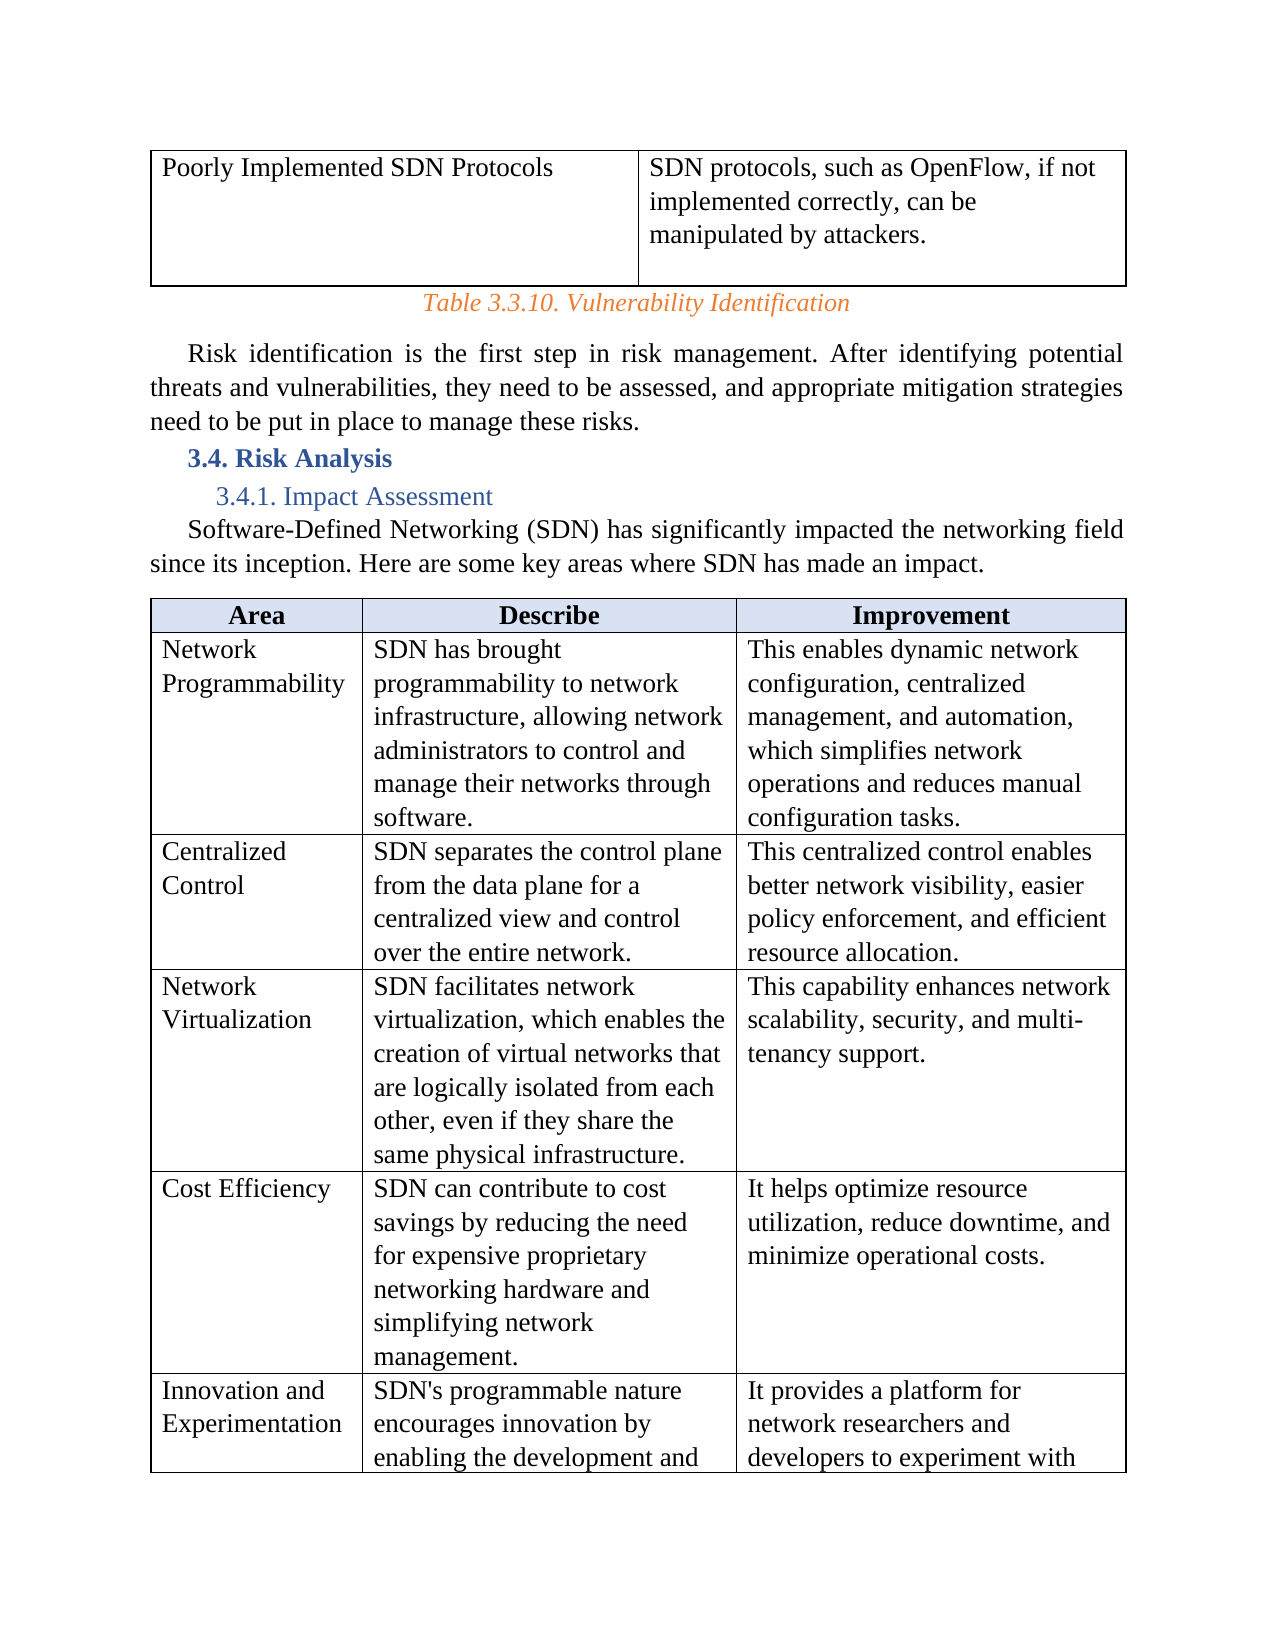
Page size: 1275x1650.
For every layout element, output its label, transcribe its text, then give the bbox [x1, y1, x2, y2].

table_cell SDN protocols, such as OpenFlow, if not implemented correctly, can be manipulated by attackers. [639, 151, 1125, 285]
table_cell Cost Efficiency [152, 1172, 362, 1373]
table_cell SDN facilitates network virtualization, which enables the creation of virtual networks that are logically isolated from each other, even if they share the same physical infrastructure. [363, 970, 736, 1171]
table_cell Network Programmability [152, 633, 362, 834]
table_cell This capability enhances network scalability, security, and multi-tenancy support. [737, 970, 1125, 1171]
subtitle Risk Analysis [187, 442, 1125, 473]
table_header Describe [363, 599, 736, 632]
text Risk identification is the first step in risk management. After identifying potential threats and vulnerabilities, they need to be assessed, and appropriate mitigation strategies need to be put in place to manage these risks. [150, 338, 1125, 436]
table_header Improvement [737, 599, 1125, 632]
table_cell SDN has brought programmability to network infrastructure, allowing network administrators to control and manage their networks through software. [363, 633, 736, 834]
table_cell SDN can contribute to cost savings by reducing the need for expensive proprietary networking hardware and simplifying network management. [363, 1172, 736, 1373]
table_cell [152, 1374, 362, 1472]
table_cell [363, 1374, 736, 1472]
table_cell Network Virtualization [152, 970, 362, 1171]
table_cell Centralized Control [152, 835, 362, 969]
table_cell SDN separates the control plane from the data plane for a centralized view and control over the entire network. [363, 835, 736, 969]
subtitle 3.4.1. Impact Assessment [150, 480, 1125, 511]
table_cell This centralized control enables better network visibility, easier policy enforcement, and efficient resource allocation. [737, 835, 1125, 969]
table_cell Poorly Implemented SDN Protocols [152, 151, 638, 285]
table_cell This enables dynamic network configuration, centralized management, and automation, which simplifies network operations and reduces manual configuration tasks. [737, 633, 1125, 834]
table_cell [737, 1374, 1125, 1472]
table_cell It helps optimize resource utilization, reduce downtime, and minimize operational costs. [737, 1172, 1125, 1373]
table_header Area [152, 599, 362, 632]
text Software-Defined Networking (SDN) has significantly impacted the networking field since its inception. Here are some key areas where SDN has made an impact. [150, 514, 1125, 578]
